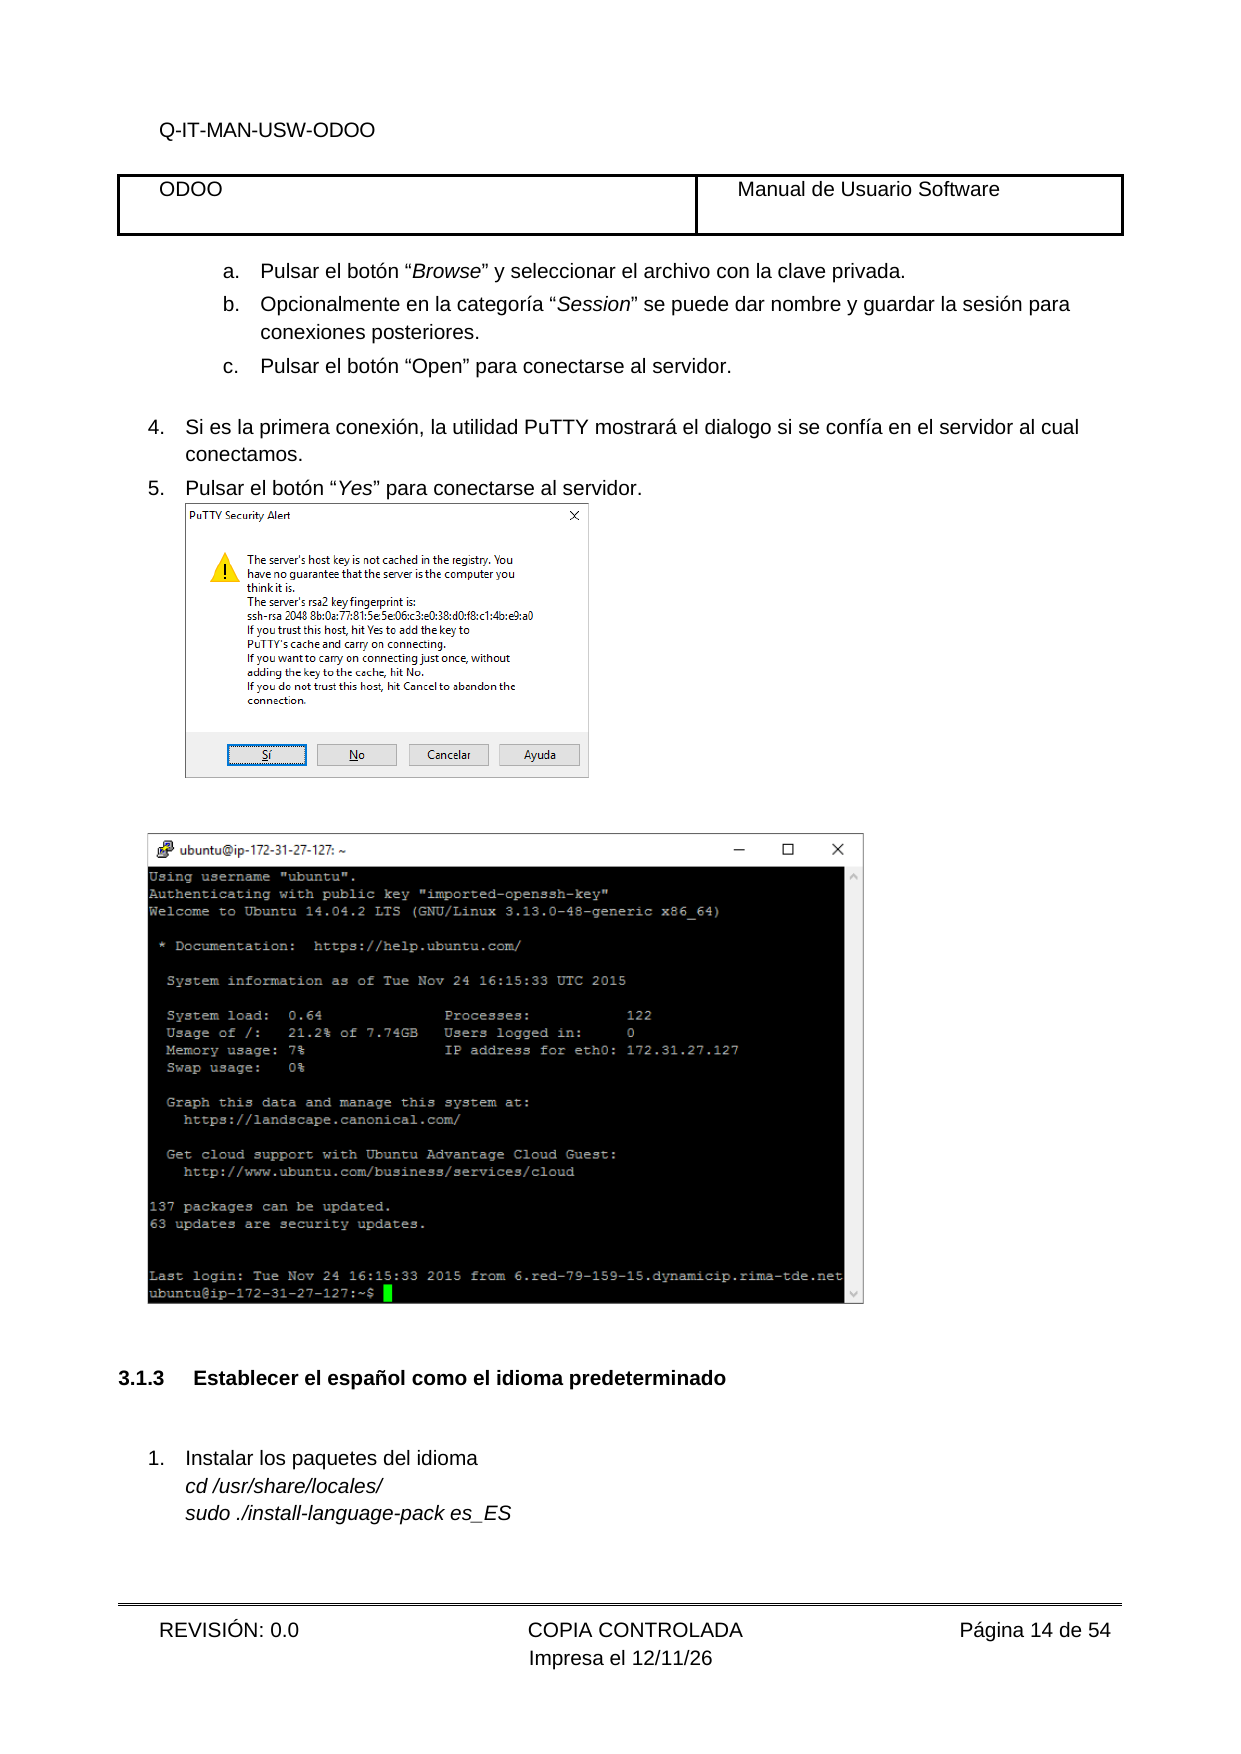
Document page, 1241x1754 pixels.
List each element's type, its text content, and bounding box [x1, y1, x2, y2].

list Opcionalmente en la categoría “Session” se puede dar nombre y guardar la sesión para conexiones posteriores. [223, 292, 1122, 344]
list Instalar los paquetes del idioma cd /usr/share/locales/ sudo ./install-language-pack es_ES [148, 1446, 1122, 1552]
picture [185, 503, 589, 778]
list Si es la primera conexión, la utilidad PuTTY mostrará el dialogo si se confía en el servidor al cual conectamos. [148, 415, 1122, 466]
picture [147, 833, 864, 1304]
subtitle Establecer el español como el idioma predeterminado [118, 1366, 1122, 1390]
list Pulsar el botón “Browse” y seleccionar el archivo con la clave privada. [223, 258, 1122, 282]
list Pulsar el botón “Open” para conectarse al servidor. [223, 353, 1122, 405]
